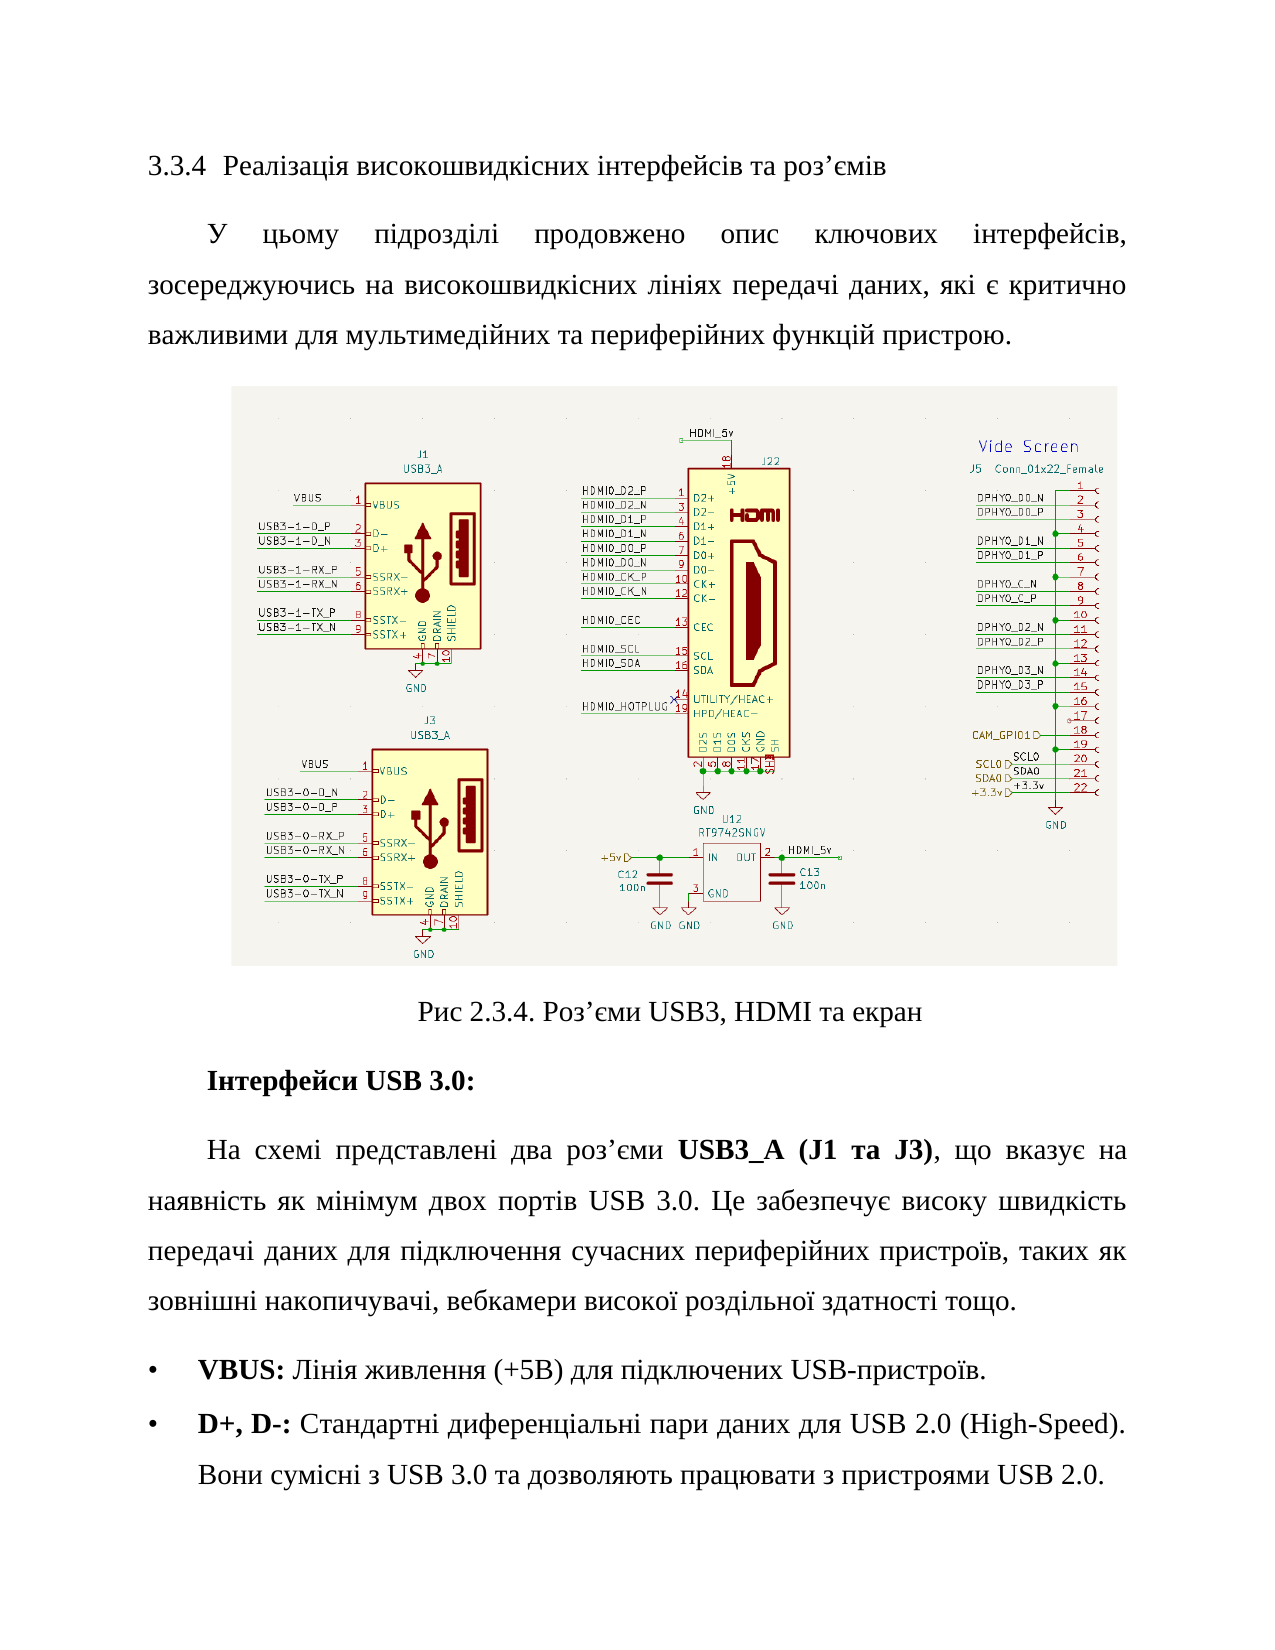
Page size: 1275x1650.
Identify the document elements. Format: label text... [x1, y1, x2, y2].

list VBUS: Лінія живлення (+5В) для підключених USB-пристроїв. [148, 1352, 1127, 1386]
picture [231, 386, 1118, 966]
text Рис 2.3.4. Роз’єми USB3, HDMI та екран [148, 994, 1127, 1028]
text На схемі представлені два роз’єми USB3_A (J1 та J3), що вказує на наявність як мінімум двох портів USB 3.0. Це забезпечує високу швидкість передачі даних для підключення сучасних периферійних пристроїв, таких як зовнішні накопичувачі, вебкамери високої роздільної здатності тощо. [148, 1132, 1127, 1317]
subtitle Реалізація високошвидкісних інтерфейсів та роз’ємів [148, 148, 1127, 181]
text У цьому підрозділі продовжено опис ключових інтерфейсів, зосереджуючись на високошвидкісних лініях передачі даних, які є критично важливими для мультимедійних та периферійних функцій пристрою. [148, 217, 1127, 351]
list D+, D-: Стандартні диференціальні пари даних для USB 2.0 (High-Speed). Вони сумісні з USB 3.0 та дозволяють працювати з пристроями USB 2.0. [148, 1407, 1127, 1490]
text Інтерфейси USB 3.0: [148, 1063, 1127, 1097]
